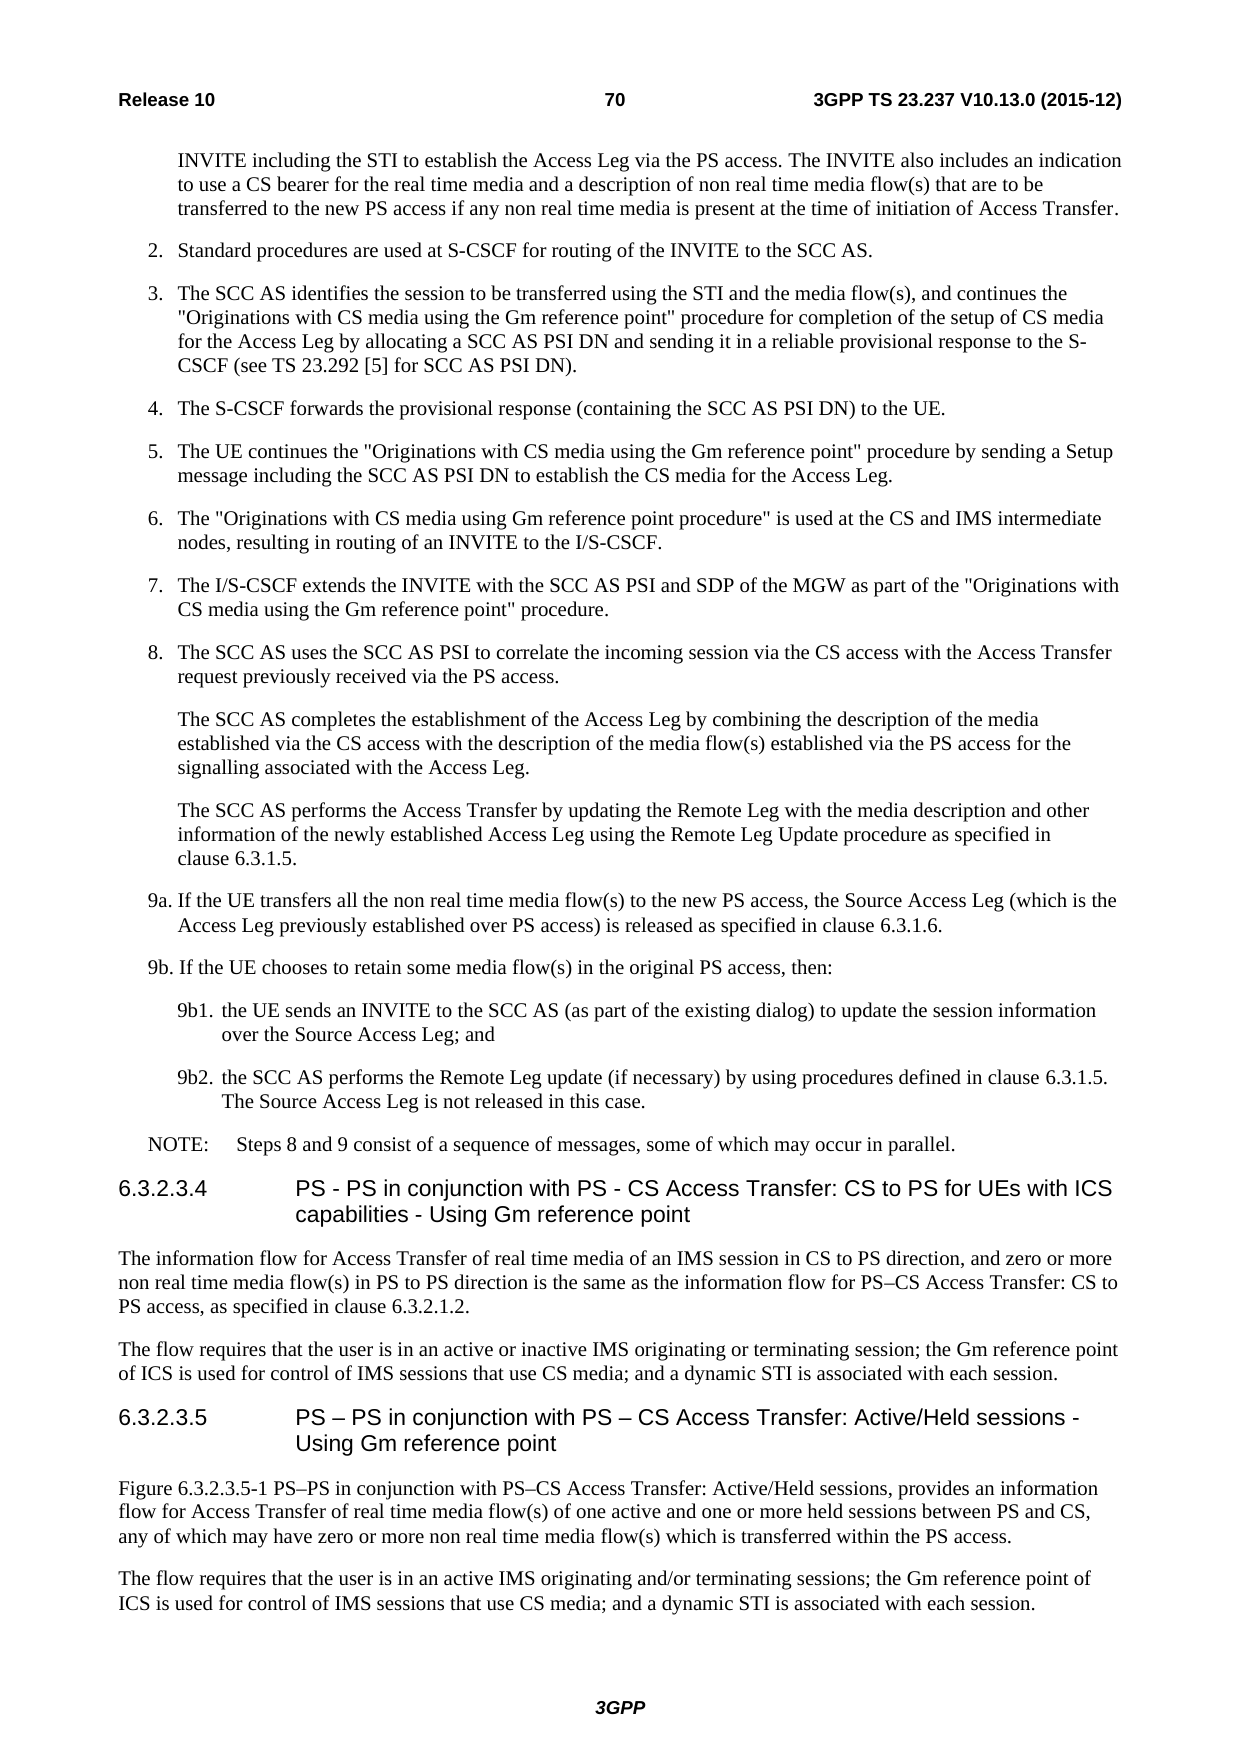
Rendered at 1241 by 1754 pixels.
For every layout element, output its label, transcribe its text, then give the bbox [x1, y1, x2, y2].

text 9b. If the UE chooses to retain some media flow(s) in the original PS access, then: [148, 955, 1122, 979]
text 3. The SCC AS identifies the session to be transferred using the STI and the media flow(s), and continues the "Originations with CS media using the Gm reference point" procedure for completion of the setup of CS media for the Access Leg by allocating a SCC AS PSI DN and sending it in a reliable provisional response to the S-CSCF (see TS 23.292 [5] for SCC AS PSI DN). [148, 281, 1122, 377]
text 4. The S-CSCF forwards the provisional response (containing the SCC AS PSI DN) to the UE. [148, 396, 1122, 420]
text 8. The SCC AS uses the SCC AS PSI to correlate the incoming session via the CS access with the Access Transfer request previously received via the PS access. [148, 640, 1122, 688]
text The flow requires that the user is in an active IMS originating and/or terminating sessions; the Gm reference point of ICS is used for control of IMS sessions that use CS media; and a dynamic STI is associated with each session. [118, 1566, 1122, 1614]
text The flow requires that the user is in an active or inactive IMS originating or terminating session; the Gm reference point of ICS is used for control of IMS sessions that use CS media; and a dynamic STI is associated with each session. [118, 1337, 1122, 1385]
text The SCC AS performs the Access Transfer by updating the Remote Leg with the media description and other information of the newly established Access Leg using the Remote Leg Update procedure as specified in clause 6.3.1.5. [148, 797, 1122, 870]
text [148, 147, 1122, 220]
text 6. The "Originations with CS media using Gm reference point procedure" is used at the CS and IMS intermediate nodes, resulting in routing of an INVITE to the I/S-CSCF. [148, 506, 1122, 554]
text Figure 6.3.2.3.5-1 PS–PS in conjunction with PS–CS Access Transfer: Active/Held sessions, provides an information flow for Access Transfer of real time media flow(s) of one active and one or more held sessions between PS and CS, any of which may have zero or more non real time media flow(s) which is transferred within the PS access. [118, 1475, 1122, 1548]
subtitle 6.3.2.3.5 PS – PS in conjunction with PS – CS Access Transfer: Active/Held sessions - Using Gm reference point [118, 1404, 1122, 1457]
text The information flow for Access Transfer of real time media of an IMS session in CS to PS direction, and zero or more non real time media flow(s) in PS to PS direction is the same as the information flow for PS–CS Access Transfer: CS to PS access, as specified in clause 6.3.2.1.2. [118, 1246, 1122, 1318]
text 9a. If the UE transfers all the non real time media flow(s) to the new PS access, the Source Access Leg (which is the Access Leg previously established over PS access) is released as specified in clause 6.3.1.6. [148, 888, 1122, 937]
text 9b2. the SCC AS performs the Remote Leg update (if necessary) by using procedures defined in clause 6.3.1.5. The Source Access Leg is not released in this case. [177, 1065, 1122, 1113]
text 2. Standard procedures are used at S-CSCF for routing of the INVITE to the SCC AS. [148, 238, 1122, 262]
text 7. The I/S-CSCF extends the INVITE with the SCC AS PSI and SDP of the MGW as part of the "Originations with CS media using the Gm reference point" procedure. [148, 573, 1122, 621]
text The SCC AS completes the establishment of the Access Leg by combining the description of the media established via the CS access with the description of the media flow(s) established via the PS access for the signalling associated with the Access Leg. [148, 707, 1122, 779]
text 5. The UE continues the "Originations with CS media using the Gm reference point" procedure by sending a Setup message including the SCC AS PSI DN to establish the CS media for the Access Leg. [148, 439, 1122, 487]
text 9b1. the UE sends an INVITE to the SCC AS (as part of the existing dialog) to update the session information over the Source Access Leg; and [177, 998, 1122, 1046]
subtitle 6.3.2.3.4 PS - PS in conjunction with PS - CS Access Transfer: CS to PS for UEs with ICS capabilities - Using Gm reference point [118, 1175, 1122, 1227]
text NOTE: Steps 8 and 9 consist of a sequence of messages, some of which may occur in parallel. [148, 1132, 1122, 1156]
